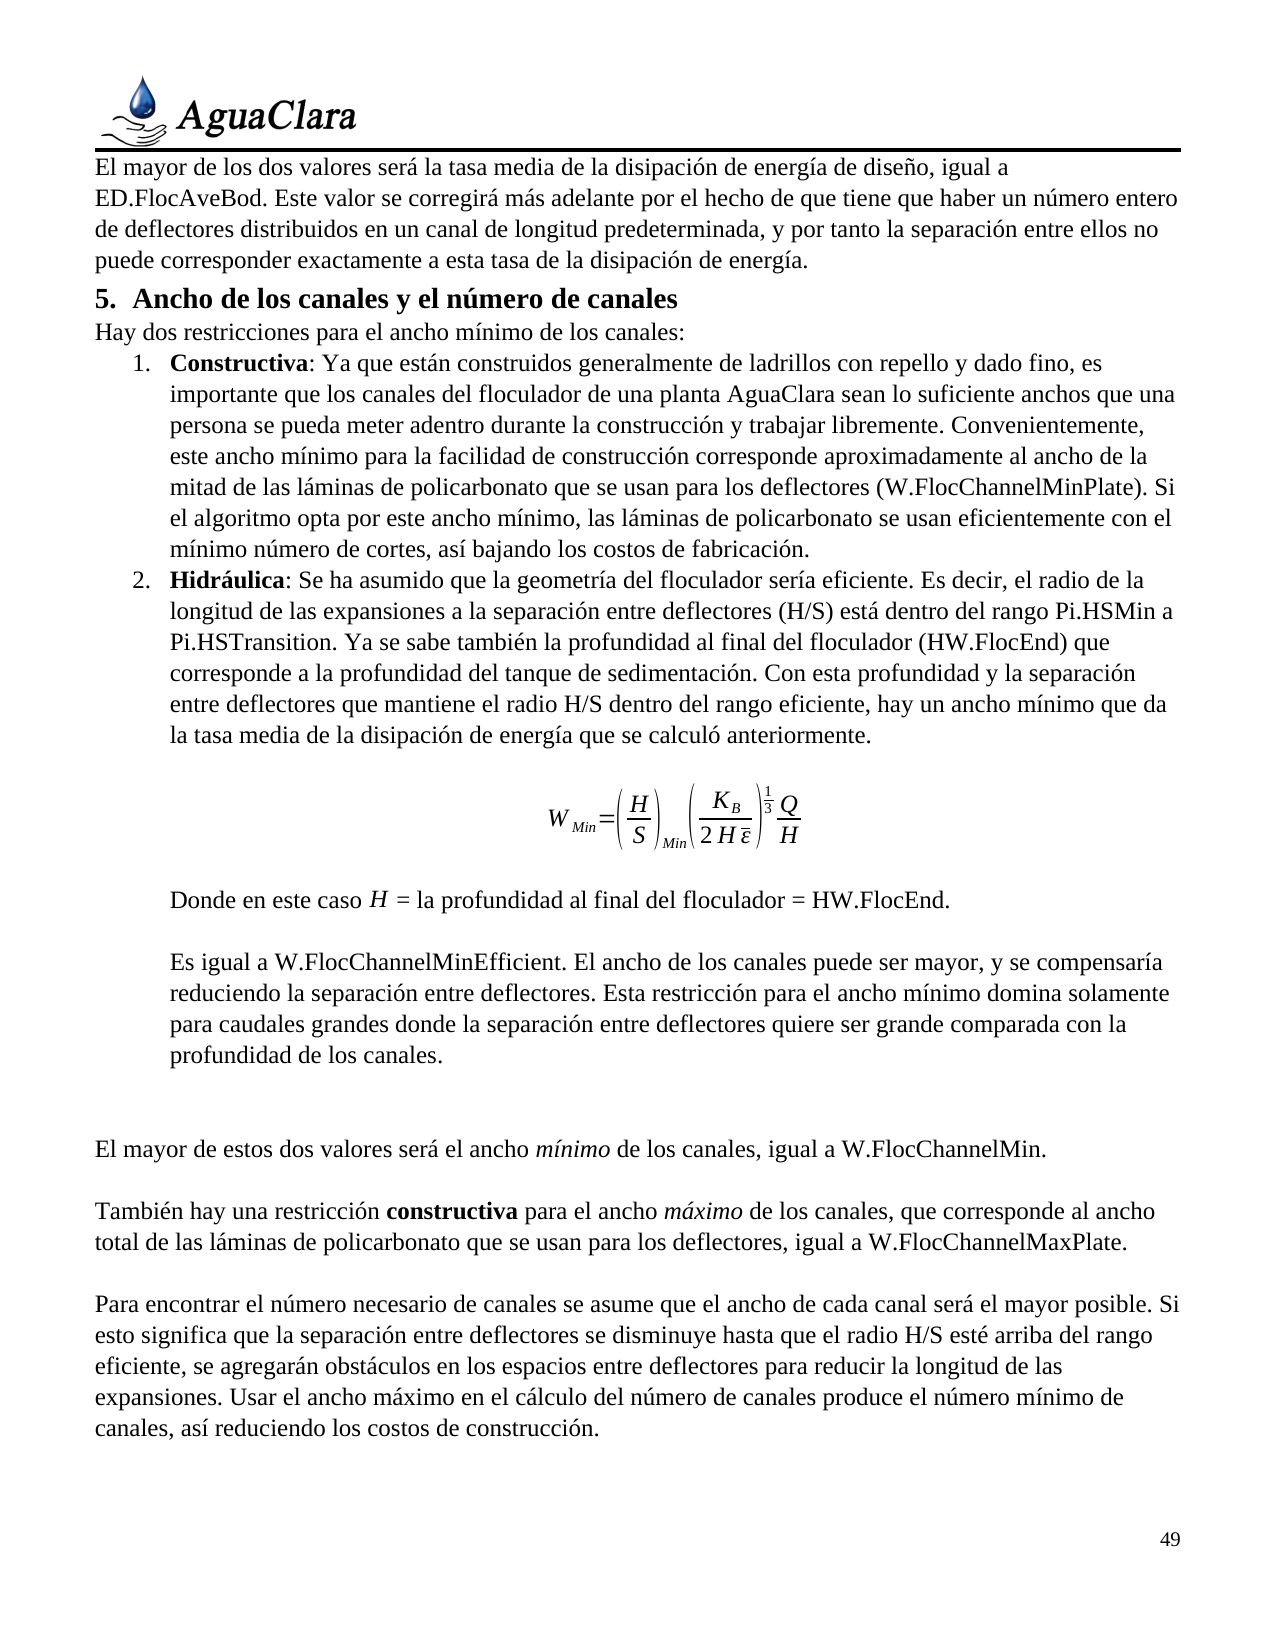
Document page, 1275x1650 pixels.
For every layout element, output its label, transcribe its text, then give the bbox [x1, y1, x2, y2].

list Donde en este caso = la profundidad al final del floculador = HW.FlocEnd. [169, 885, 1181, 914]
list Es igual a W.FlocChannelMinEfficient. El ancho de los canales puede ser mayor, y se compensaría reduciendo la separación entre deflectores. Esta restricción para el ancho mínimo domina solamente para caudales grandes donde la separación entre deflectores quiere ser grande comparada con la profundidad de los canales. [169, 947, 1181, 1069]
text Para encontrar el número necesario de canales se asume que el ancho de cada canal será el mayor posible. Si esto significa que la separación entre deflectores se disminuye hasta que el radio H/S esté arriba del rango eficiente, se agregarán obstáculos en los espacios entre deflectores para reducir la longitud de las expansiones. Usar el ancho máximo en el cálculo del número de canales produce el número mínimo de canales, así reduciendo los costos de construcción. [94, 1289, 1181, 1442]
subtitle Ancho de los canales y el número de canales [94, 281, 1181, 314]
list Constructiva: Ya que están construidos generalmente de ladrillos con repello y dado fino, es importante que los canales del floculador de una planta AguaClara sean lo suficiente anchos que una persona se pueda meter adentro durante la construcción y trabajar libremente. Convenientemente, este ancho mínimo para la facilidad de construcción corresponde aproximadamente al ancho de la mitad de las láminas de policarbonato que se usan para los deflectores (W.FlocChannelMinPlate). Si el algoritmo opta por este ancho mínimo, las láminas de policarbonato se usan eficientemente con el mínimo número de cortes, así bajando los costos de fabricación. [132, 348, 1181, 563]
text El mayor de los dos valores será la tasa media de la disipación de energía de diseño, igual a ED.FlocAveBod. Este valor se corregirá más adelante por el hecho de que tiene que haber un número entero de deflectores distribuidos en un canal de longitud predeterminada, y por tanto la separación entre ellos no puede corresponder exactamente a esta tasa de la disipación de energía. [94, 152, 1181, 274]
picture [94, 75, 373, 148]
text Hay dos restricciones para el ancho mínimo de los canales: [94, 317, 1181, 346]
list Hidráulica: Se ha asumido que la geometría del floculador sería eficiente. Es decir, el radio de la longitud de las expansiones a la separación entre deflectores (H/S) está dentro del rango Pi.HSMin a Pi.HSTransition. Ya se sabe también la profundidad al final del floculador (HW.FlocEnd) que corresponde a la profundidad del tanque de sedimentación. Con esta profundidad y la separación entre deflectores que mantiene el radio H/S dentro del rango eficiente, hay un ancho mínimo que da la tasa media de la disipación de energía que se calculó anteriormente. [132, 565, 1181, 749]
text También hay una restricción constructiva para el ancho máximo de los canales, que corresponde al ancho total de las láminas de policarbonato que se usan para los deflectores, igual a W.FlocChannelMaxPlate. [94, 1196, 1181, 1256]
text El mayor de estos dos valores será el ancho mínimo de los canales, igual a W.FlocChannelMin. [94, 1134, 1181, 1162]
